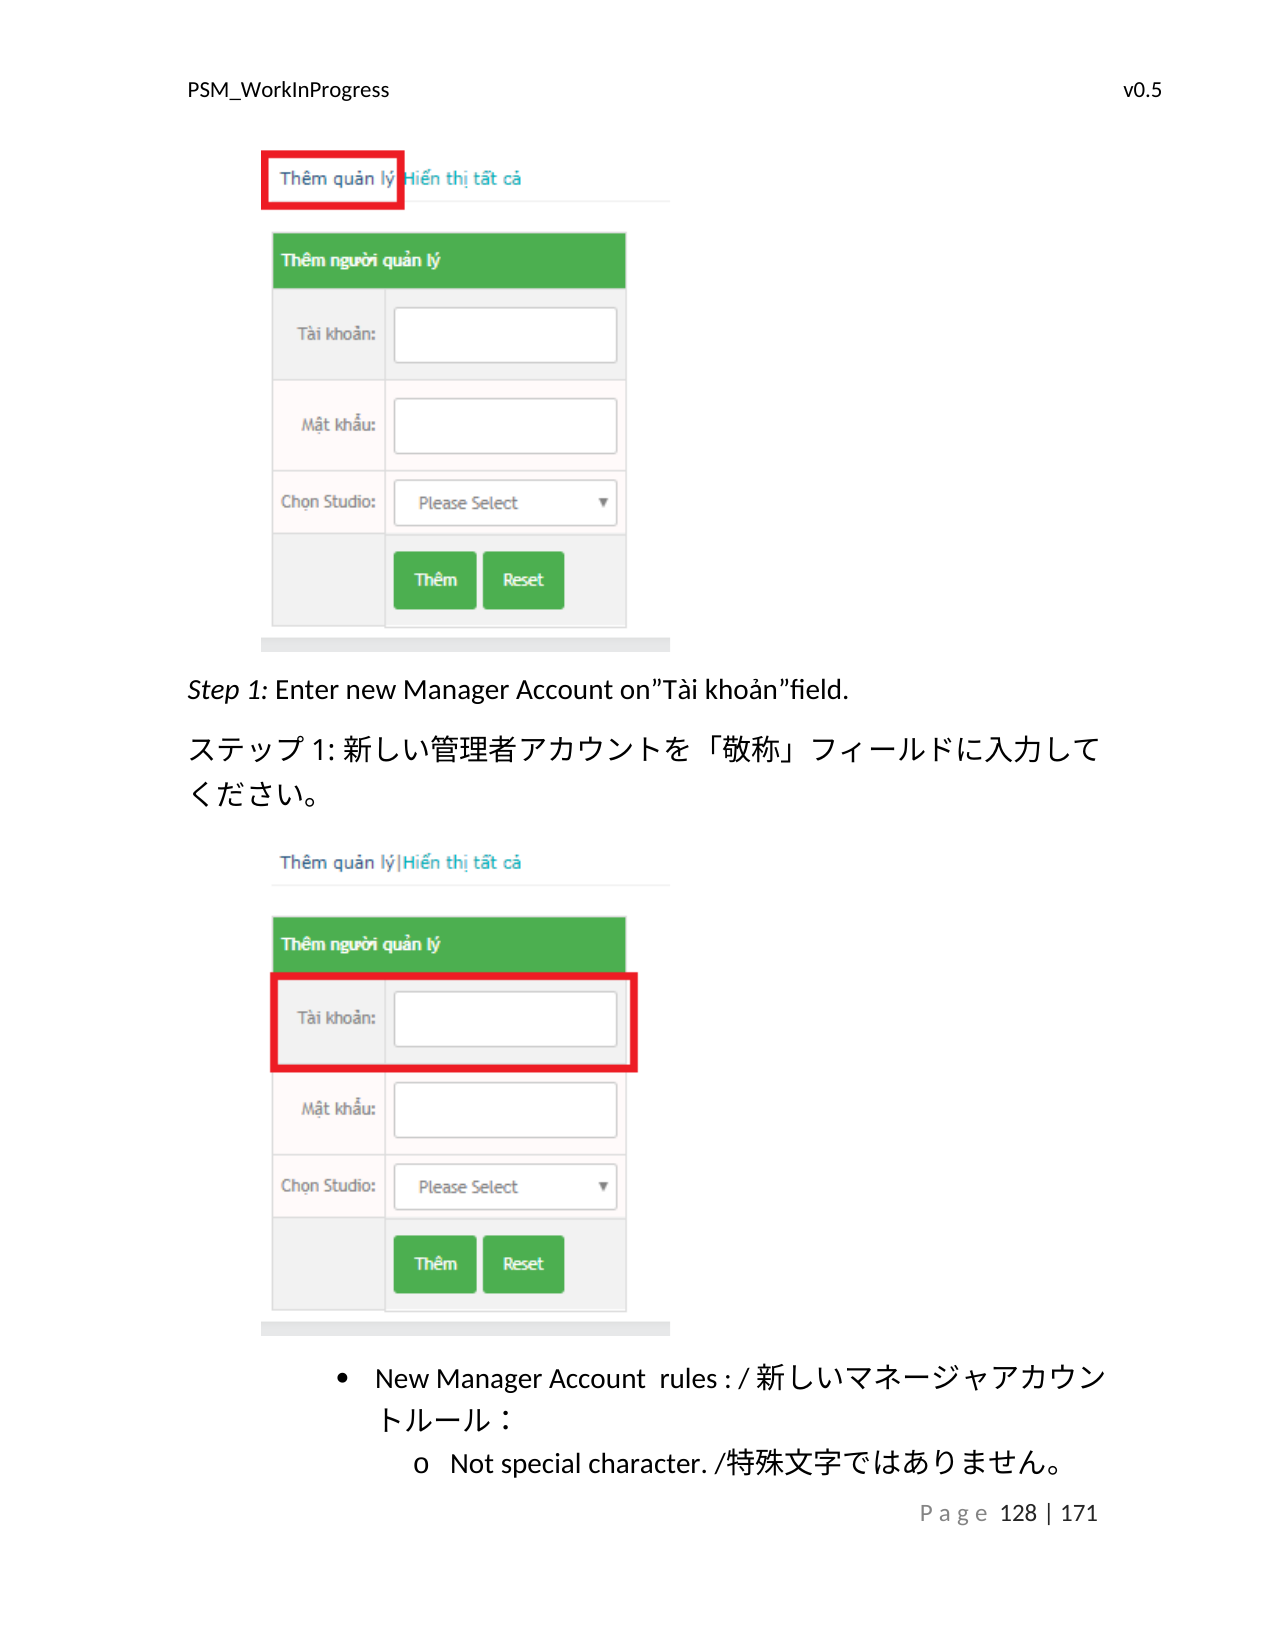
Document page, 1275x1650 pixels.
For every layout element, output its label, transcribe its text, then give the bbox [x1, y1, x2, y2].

text Step 1: Enter new Manager Account on”Tài khoản”field. [187, 671, 1125, 707]
list New Manager Account rules : / 新しいマネージャアカウントルール： [337, 1355, 1125, 1439]
list Not special character. /特殊文字ではありません。 [412, 1439, 1125, 1482]
picture [261, 834, 671, 1336]
text ステップ 1: 新しい管理者アカウントを「敬称」フィールドに入力してください。 [187, 726, 1125, 814]
picture [261, 150, 671, 652]
